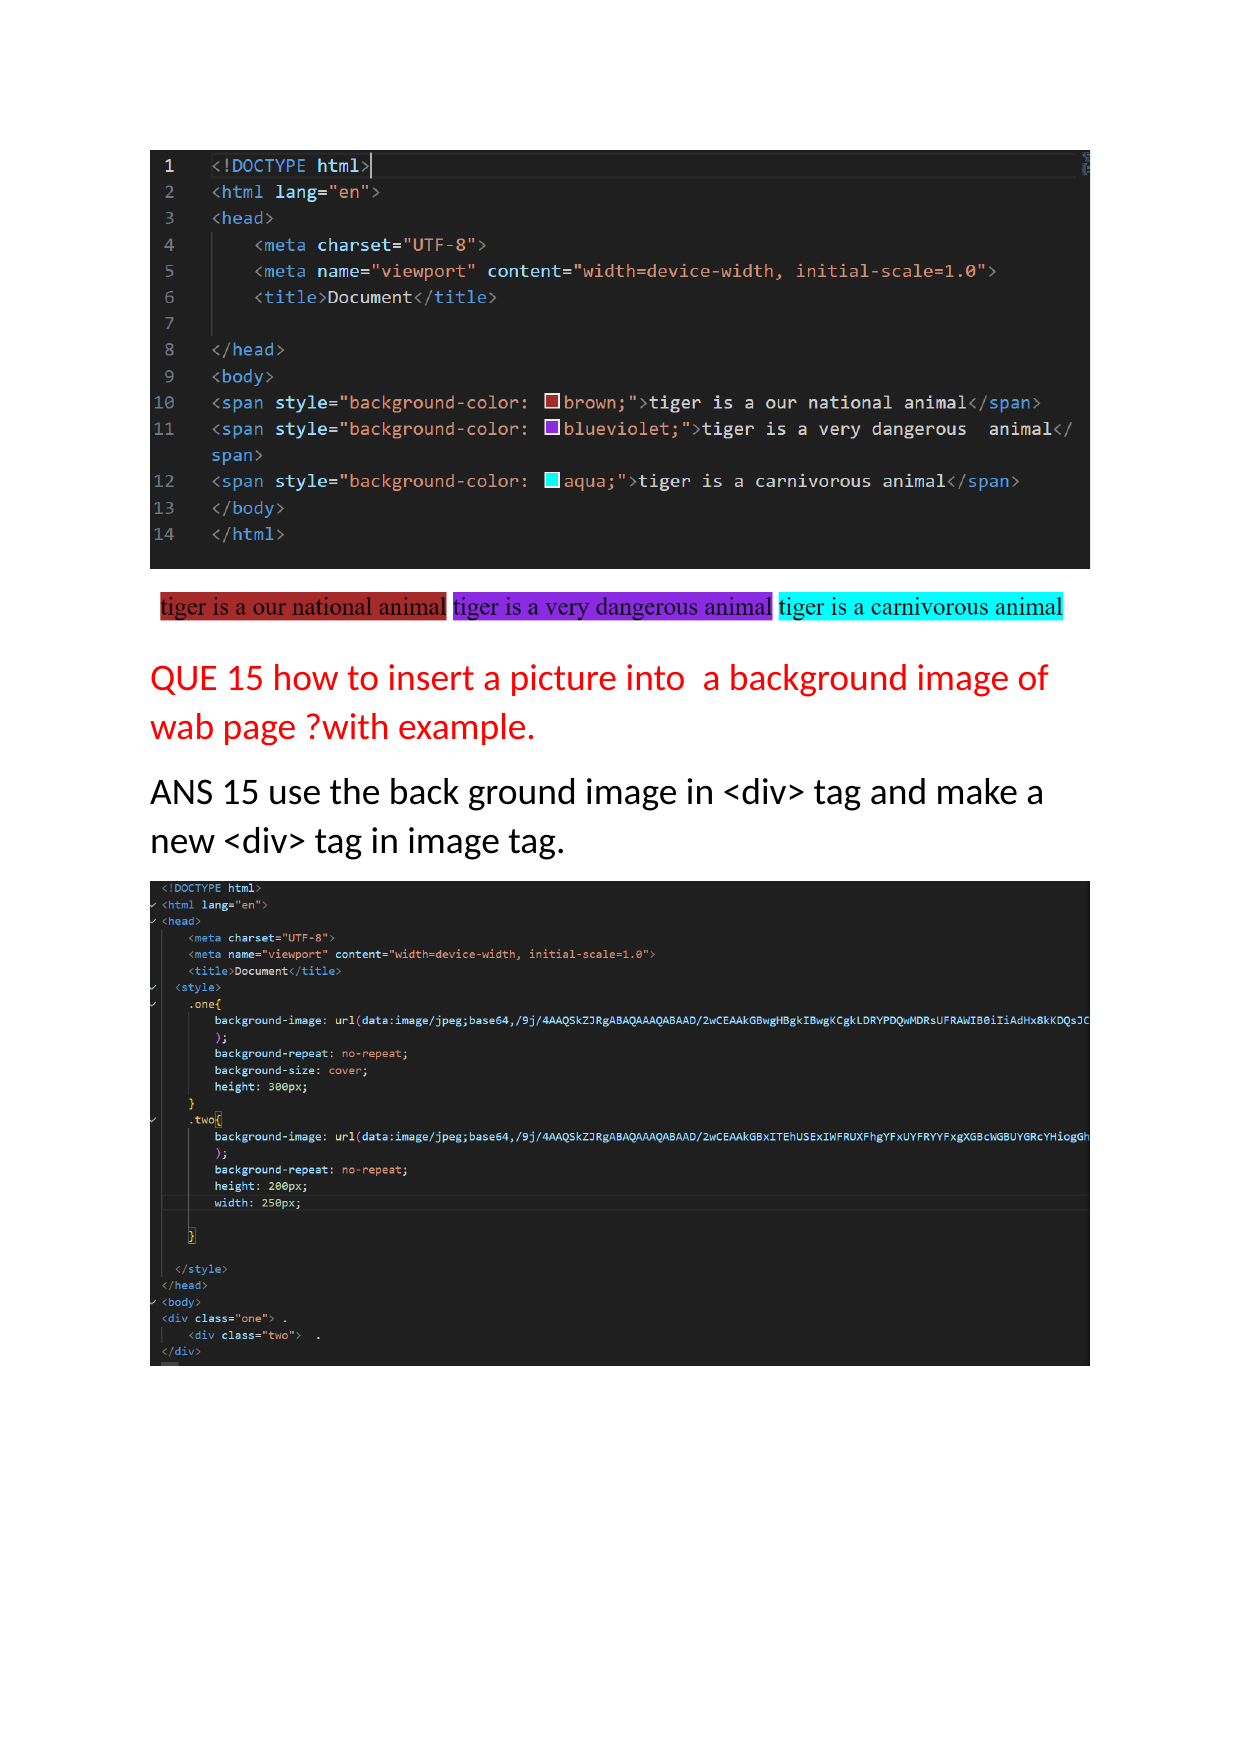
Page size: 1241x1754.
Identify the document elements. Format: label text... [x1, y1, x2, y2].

picture [150, 150, 1091, 569]
picture [150, 881, 1090, 1366]
text QUE 15 how to insert a picture into a background image of wab page ?with example. [150, 654, 1090, 749]
text ANS 15 use the back ground image in <div> tag and make a new <div> tag in image tag. [150, 768, 1090, 862]
picture [150, 586, 1091, 636]
